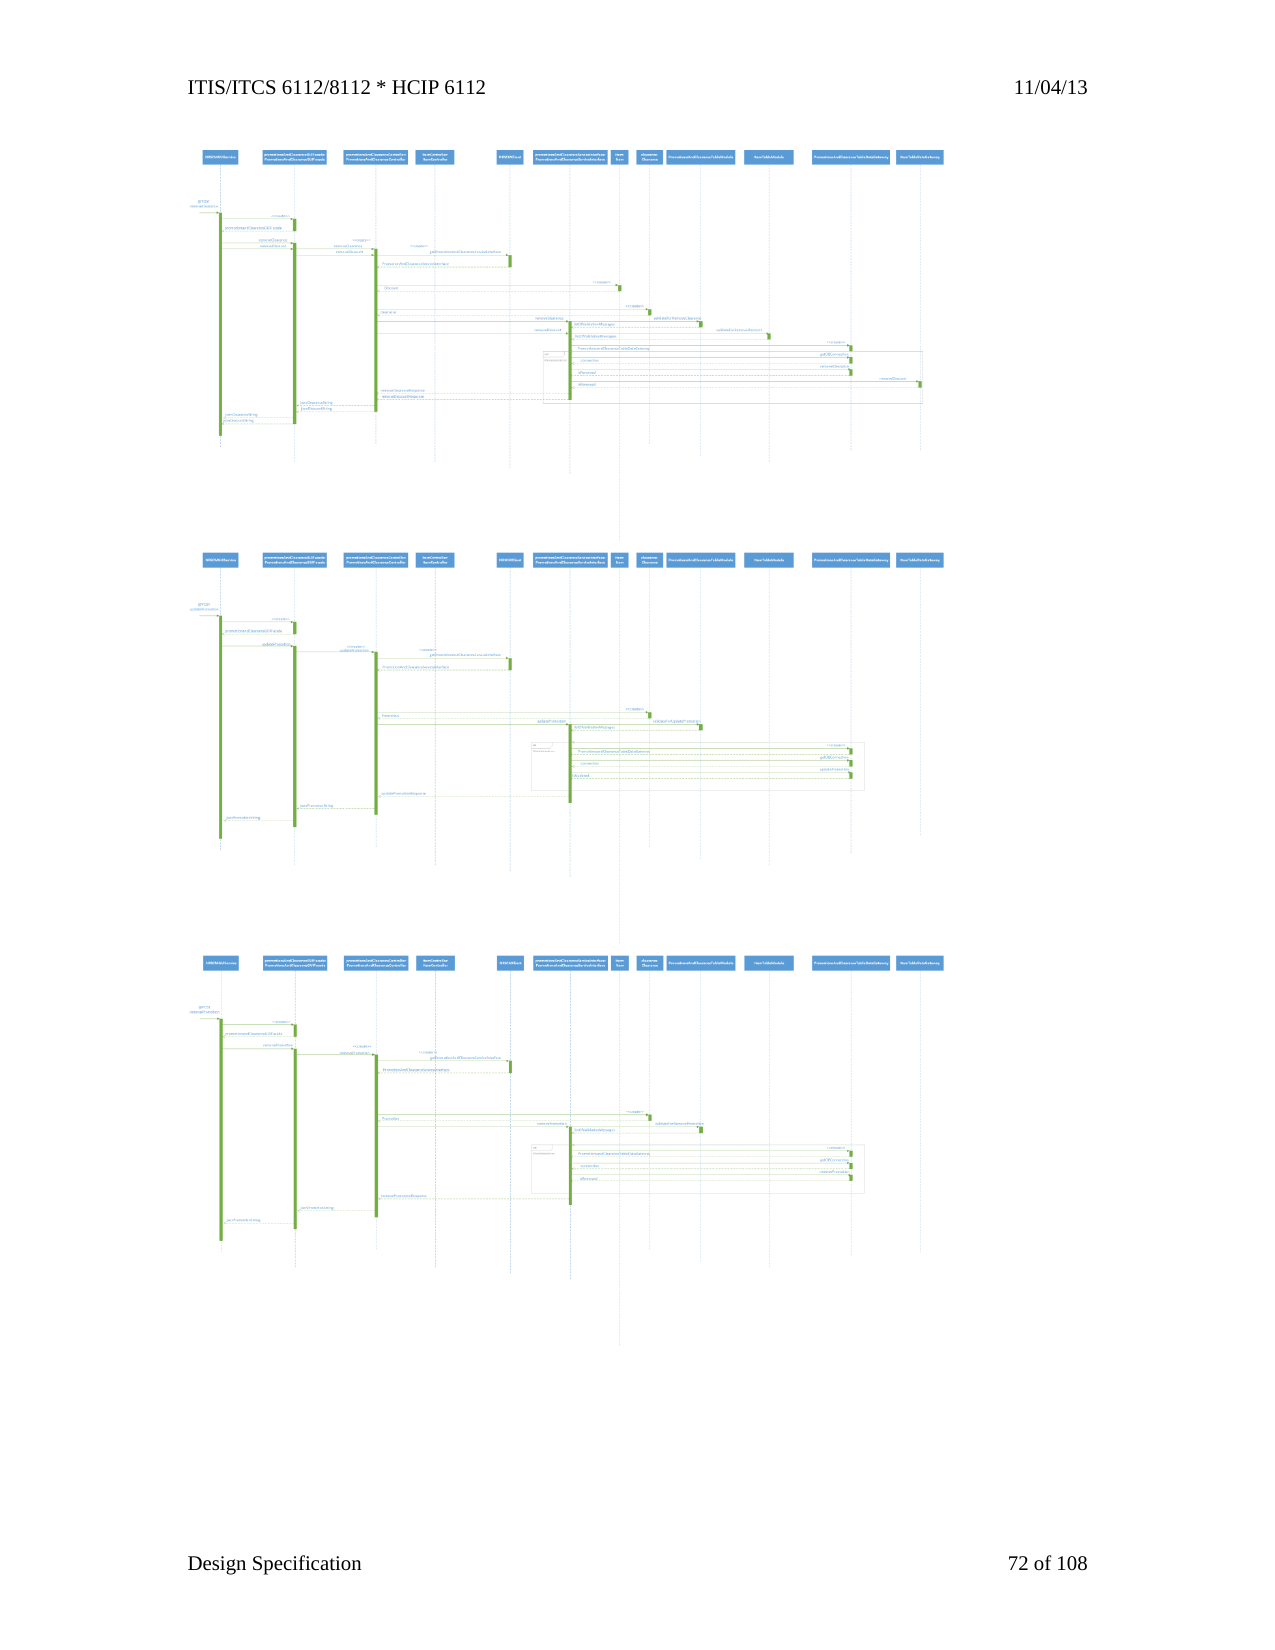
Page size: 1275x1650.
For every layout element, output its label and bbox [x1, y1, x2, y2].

picture [187, 150, 944, 541]
picture [187, 552, 944, 944]
picture [187, 955, 944, 1346]
